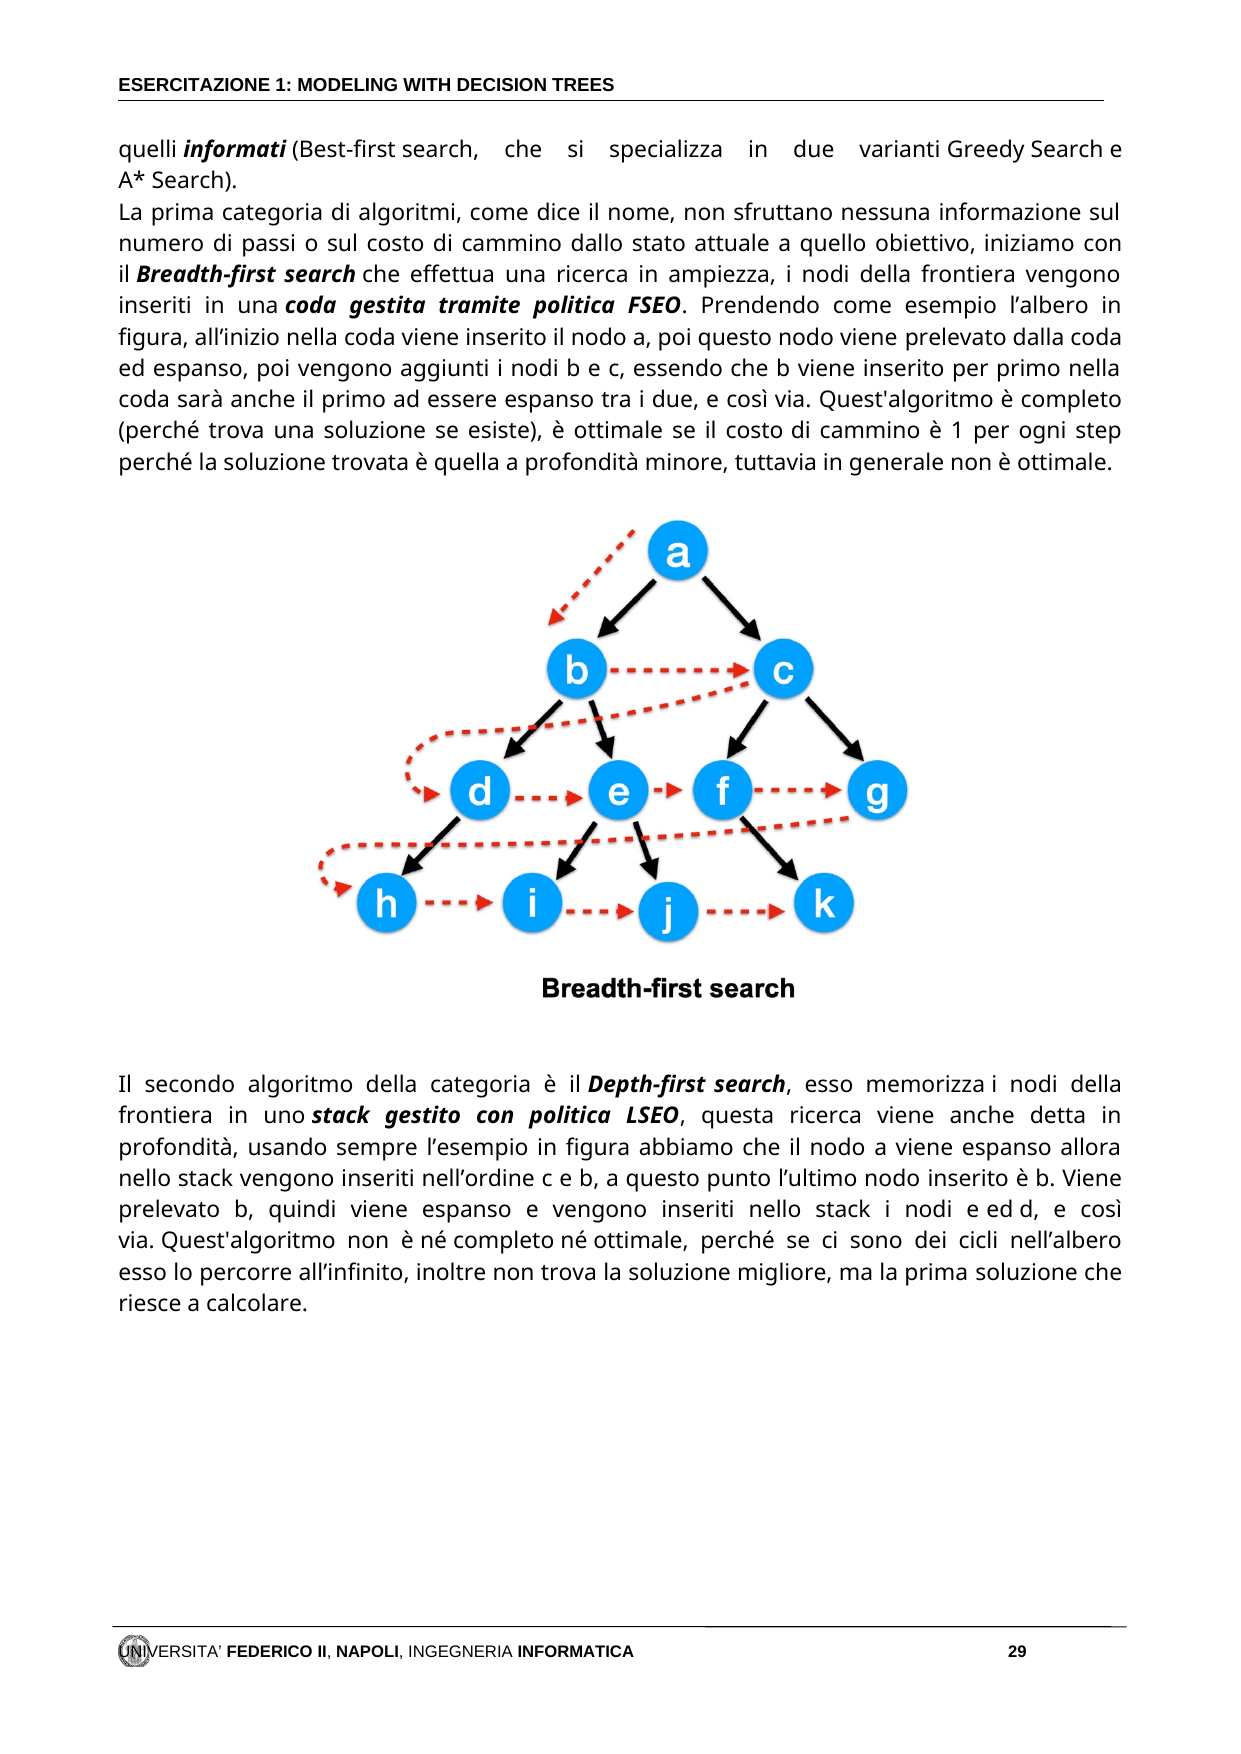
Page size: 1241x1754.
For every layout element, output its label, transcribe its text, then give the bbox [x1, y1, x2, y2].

text La prima categoria di algoritmi, come dice il nome, non sfruttano nessuna informazione sul numero di passi o sul costo di cammino dallo stato attuale a quello obiettivo, iniziamo con il Breadth-first search che effettua una ricerca in ampiezza, i nodi della frontiera vengono inseriti in una coda gestita tramite politica FSEO. Prendendo come esempio l’albero in figura, all’inizio nella coda viene inserito il nodo a, poi questo nodo viene prelevato dalla coda ed espanso, poi vengono aggiunti i nodi b e c, essendo che b viene inserito per primo nella coda sarà anche il primo ad essere espanso tra i due, e così via. Quest'algoritmo è completo (perché trova una soluzione se esiste), è ottimale se il costo di cammino è 1 per ogni step perché la soluzione trovata è quella a profondità minore, tuttavia in generale non è ottimale. [118, 195, 1122, 477]
text Il secondo algoritmo della categoria è il Depth-first search, esso memorizza i nodi della frontiera in uno stack gestito con politica LSEO, questa ricerca viene anche detta in profondità, usando sempre l’esempio in figura abbiamo che il nodo a viene espanso allora nello stack vengono inseriti nell’ordine c e b, a questo punto l’ultimo nodo inserito è b. Viene prelevato b, quindi viene espanso e vengono inseriti nello stack i nodi e ed d, e così via. Quest'algoritmo non è né completo né ottimale, perché se ci sono dei cicli nell’albero esso lo percorre all’infinito, inoltre non trova la soluzione migliore, ma la prima soluzione che riesce a calcolare. [118, 1068, 1122, 1318]
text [118, 133, 1122, 195]
picture [295, 499, 945, 1037]
picture [118, 1635, 150, 1667]
